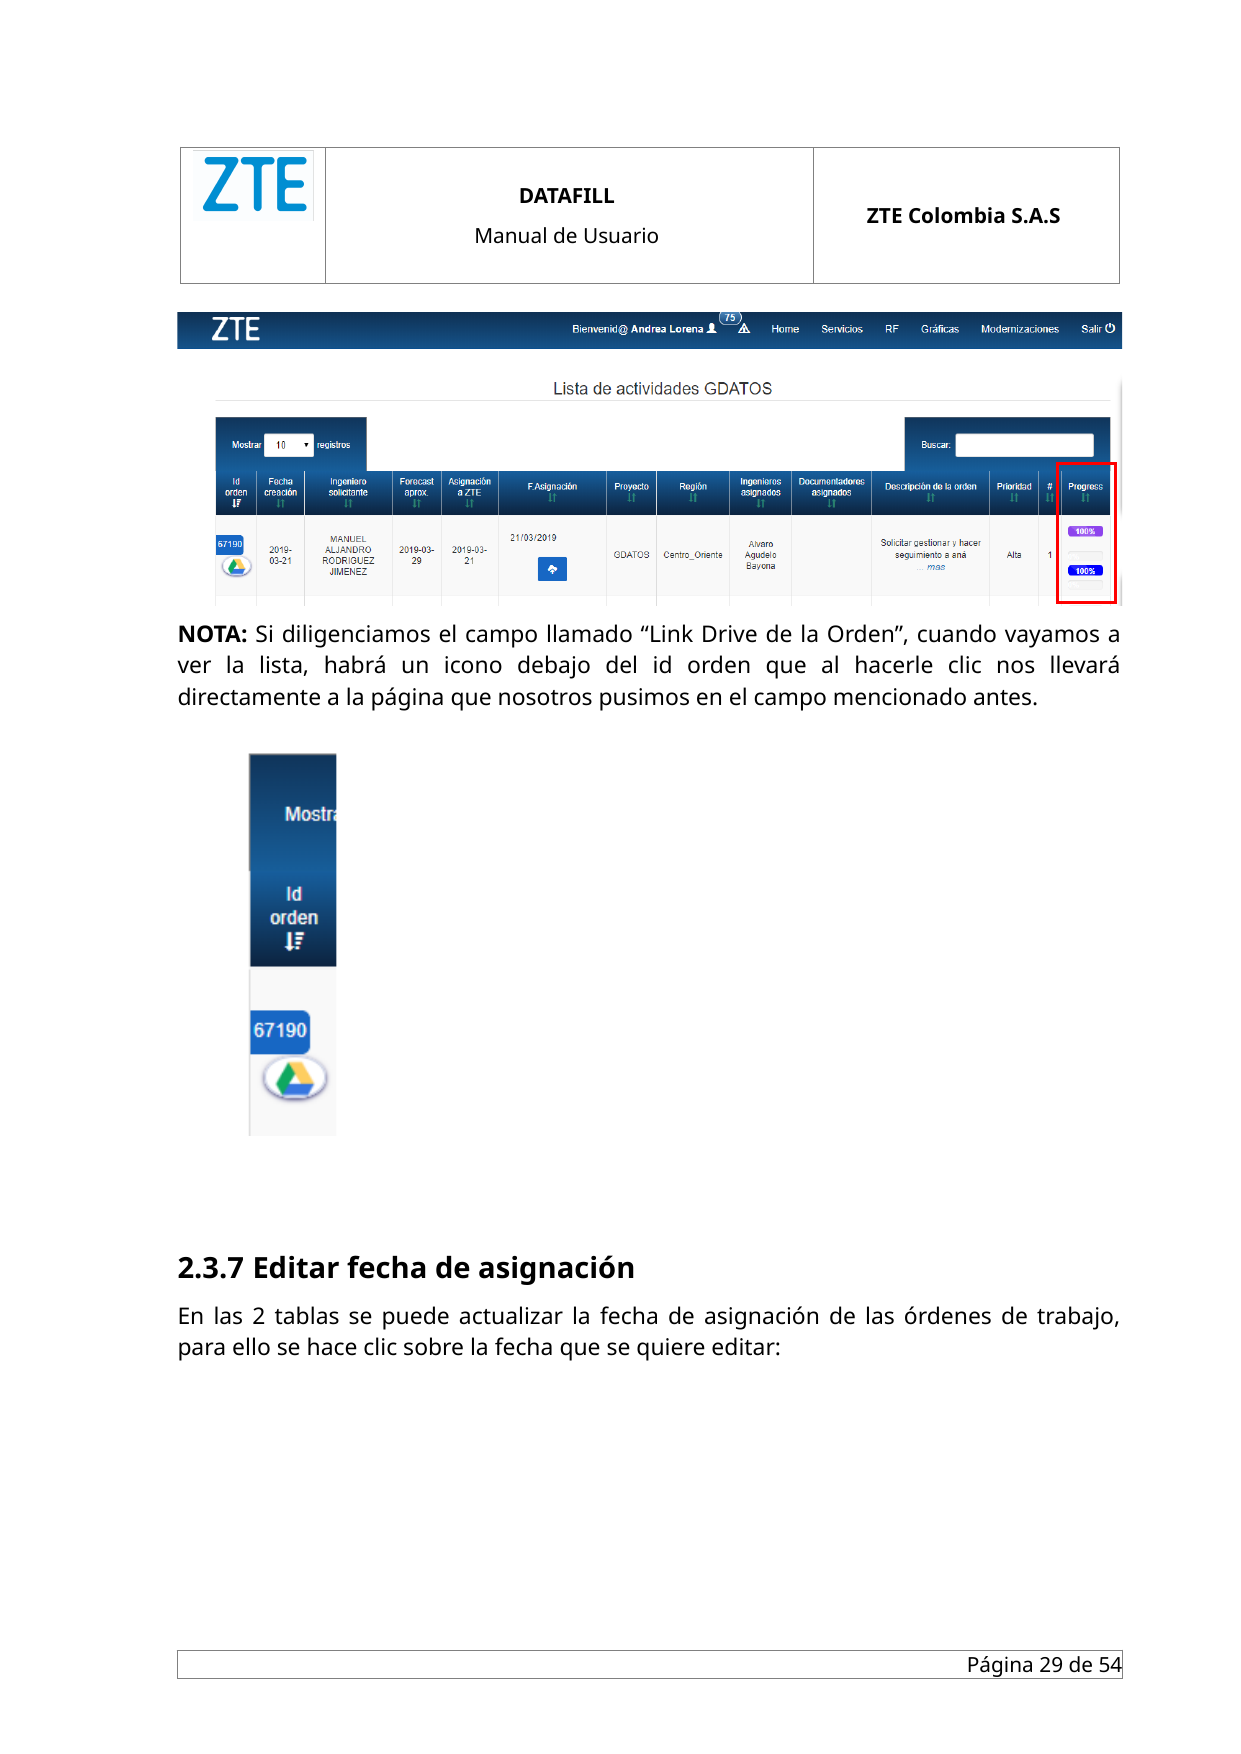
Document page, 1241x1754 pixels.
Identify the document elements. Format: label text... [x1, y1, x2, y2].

picture [193, 150, 314, 221]
picture [177, 724, 337, 1136]
picture [177, 312, 1123, 606]
text En las 2 tablas se puede actualizar la fecha de asignación de las órdenes de trabajo, para ello se hace clic sobre la fecha que se quiere editar: [177, 1300, 1122, 1362]
text NOTA: Si diligenciamos el campo llamado “Link Drive de la Orden”, cuando vayamos a ver la lista, habrá un icono debajo del id orden que al hacerle clic nos llevará directamente a la página que nosotros pusimos en el campo mencionado antes. [177, 618, 1122, 712]
subtitle Editar fecha de asignación [177, 1248, 1122, 1287]
